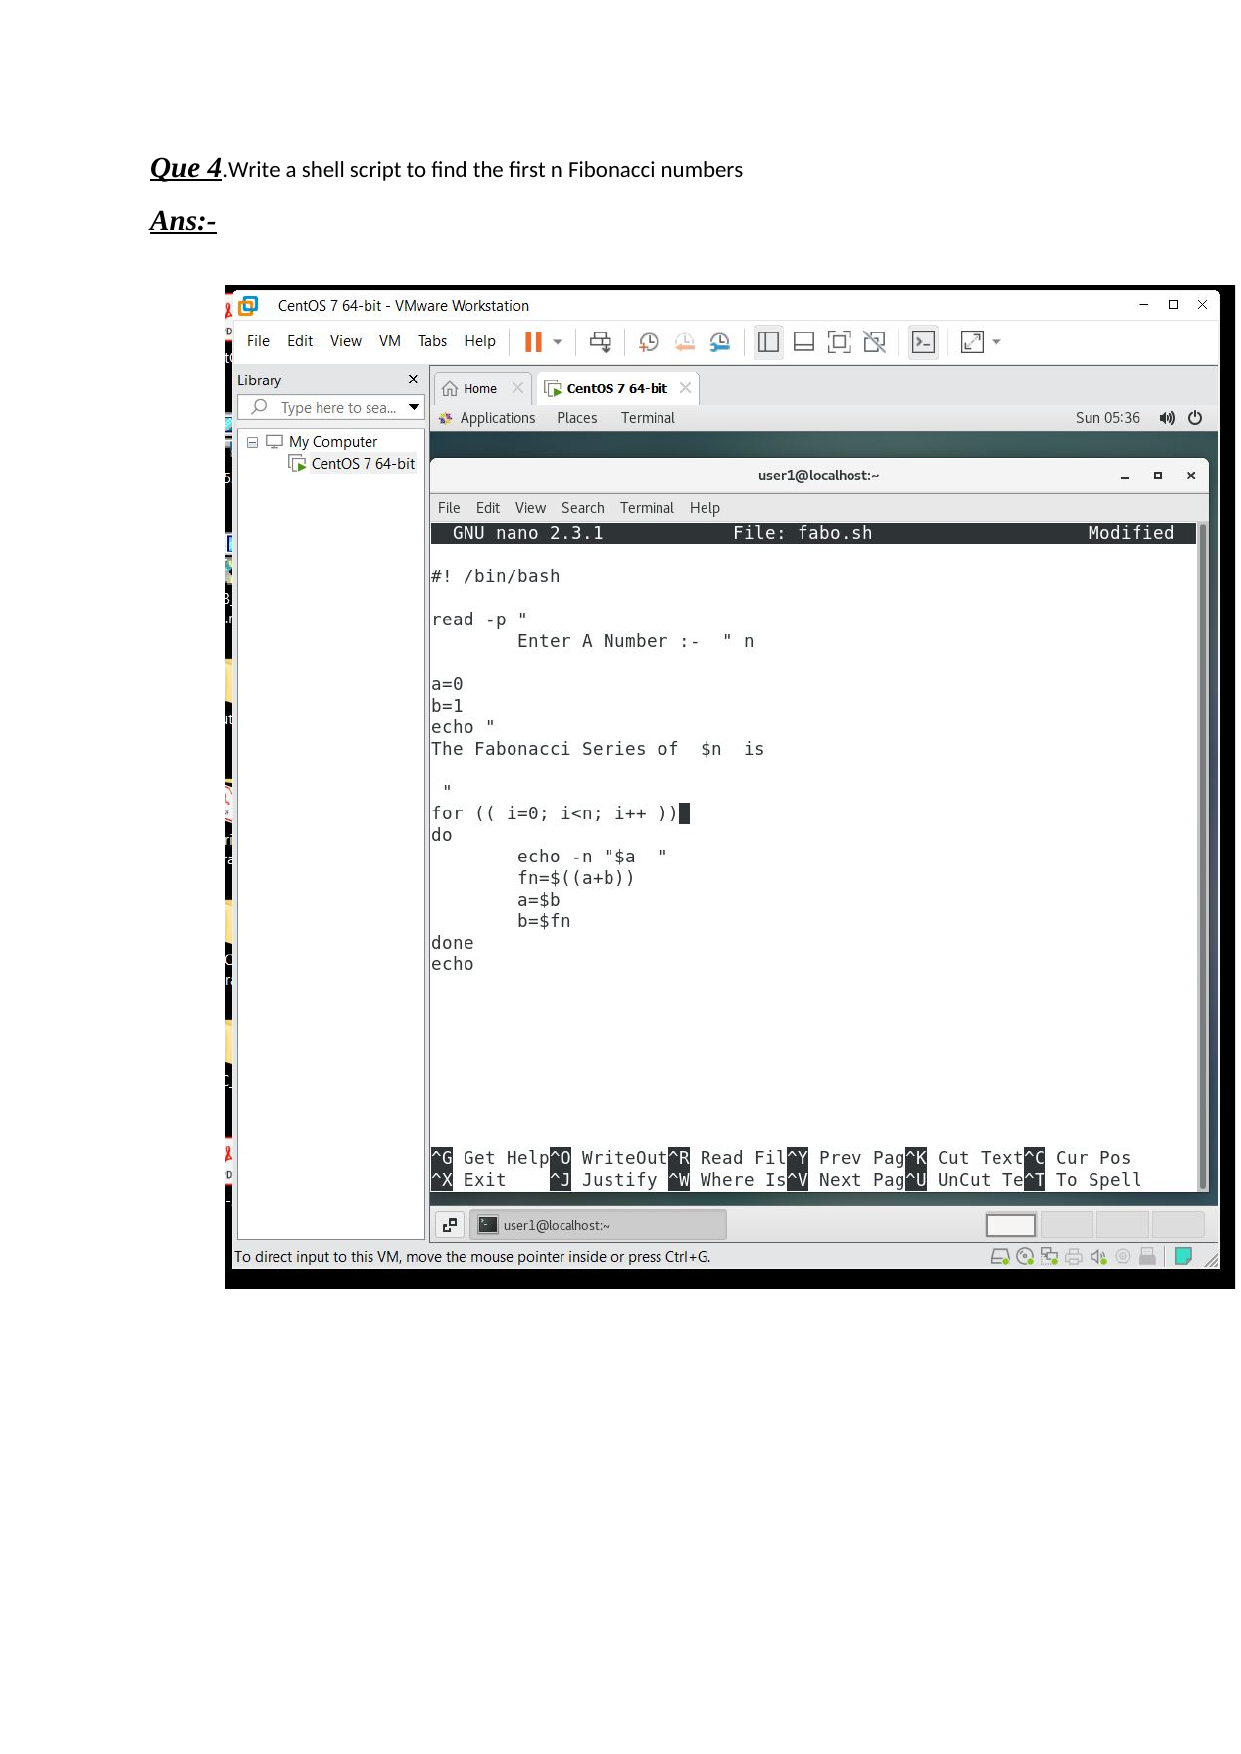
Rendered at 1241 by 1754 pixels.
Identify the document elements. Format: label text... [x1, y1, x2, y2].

text Ans:- [150, 203, 1090, 236]
text Que 4.Write a shell script to find the first n Fibonacci numbers [150, 150, 1090, 183]
picture [225, 285, 1235, 1289]
